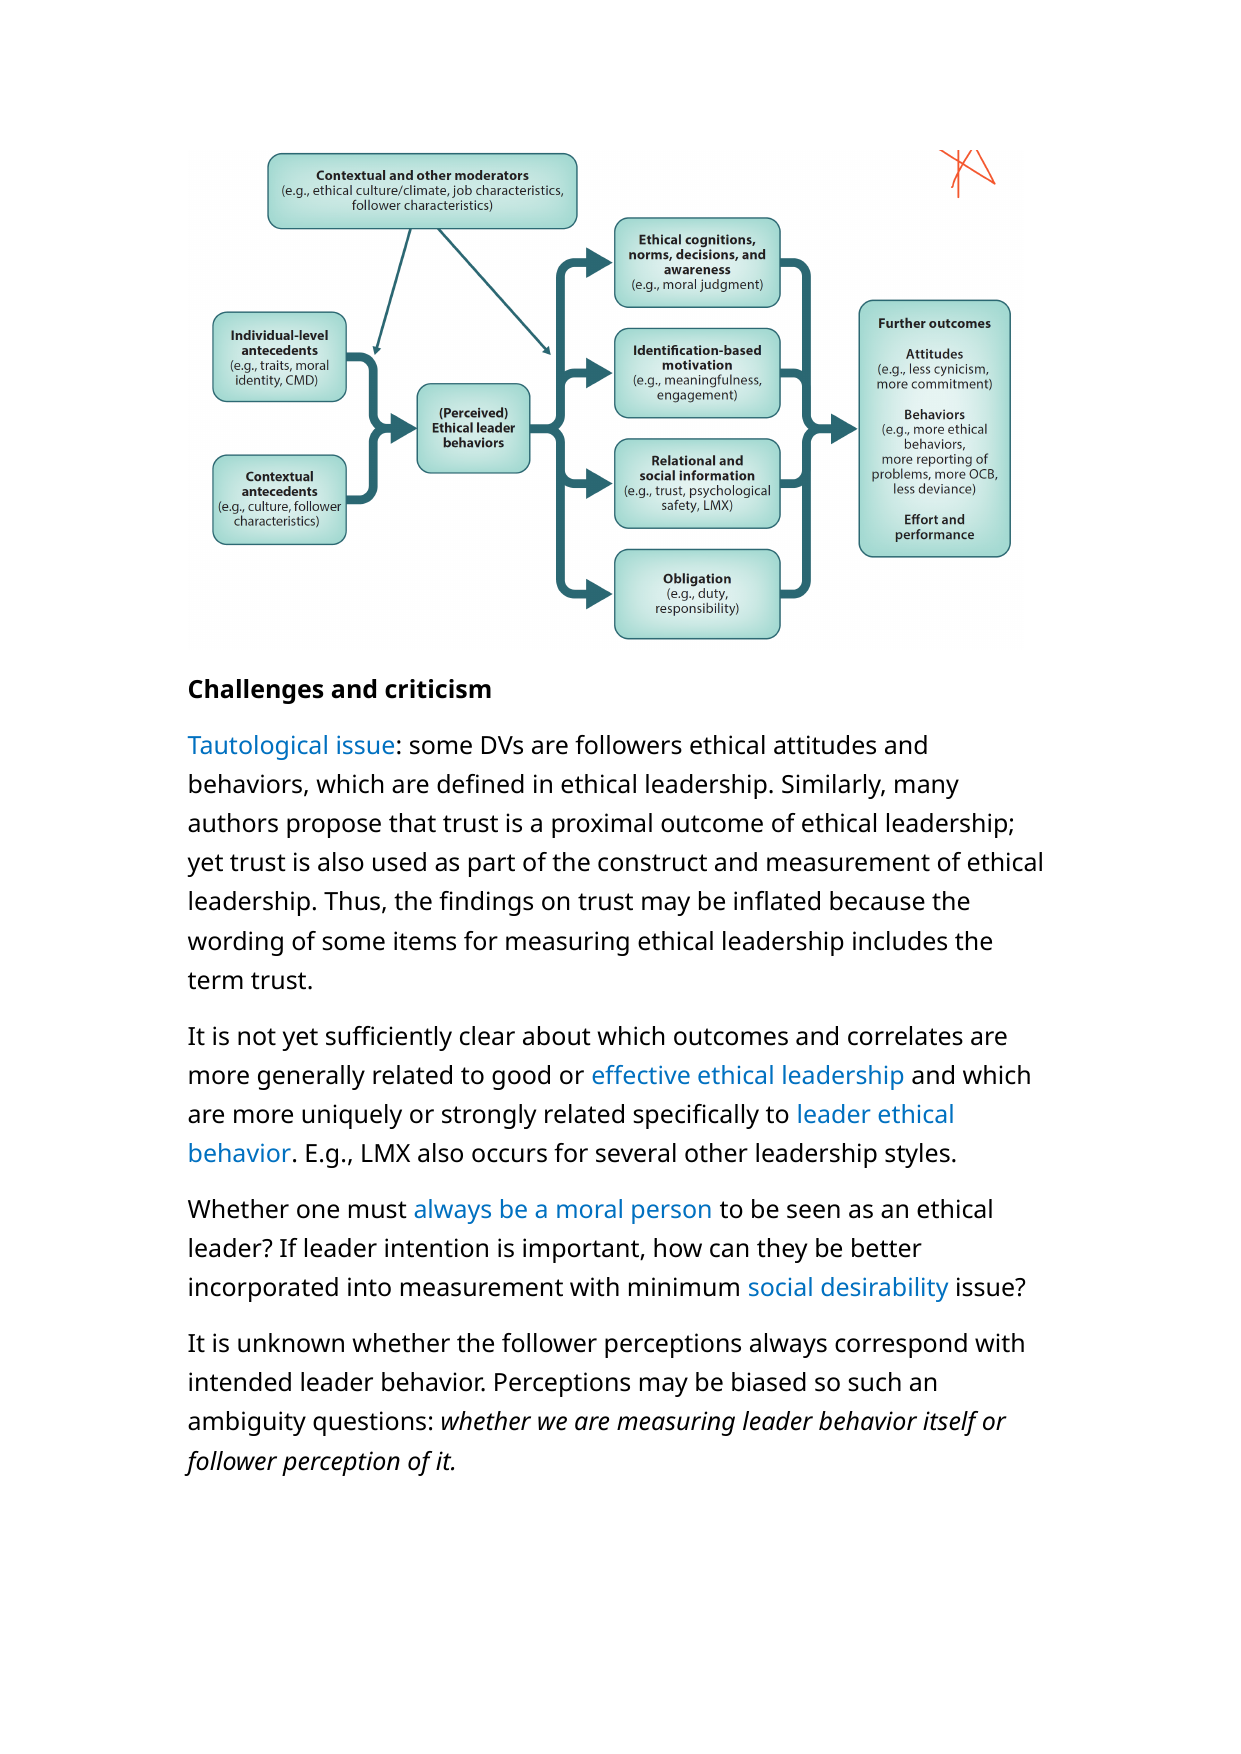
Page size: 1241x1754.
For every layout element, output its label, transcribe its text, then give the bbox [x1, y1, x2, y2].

picture [187, 150, 1024, 650]
text It is not yet sufficiently clear about which outcomes and correlates are more generally related to good or effective ethical leadership and which are more uniquely or strongly related specifically to leader ethical behavior. E.g., LMX also occurs for several other leadership styles. [187, 1018, 1053, 1170]
text Tautological issue: some DVs are followers ethical attitudes and behaviors, which are defined in ethical leadership. Similarly, many authors propose that trust is a proximal outcome of ethical leadership; yet trust is also used as part of the construct and measurement of ethical leadership. Thus, the findings on trust may be inflated because the wording of some items for measuring ethical leadership includes the term trust. [187, 727, 1053, 996]
text Whether one must always be a moral person to be seen as an ethical leader? If leader intention is important, how can they be better incorporated into measurement with minimum social desirability issue? [187, 1191, 1053, 1304]
text It is unknown whether the follower perceptions always correspond with intended leader behavior. Perceptions may be biased so such an ambiguity questions: whether we are measuring leader behavior itself or follower perception of it. [187, 1326, 1053, 1477]
text Challenges and criticism [187, 671, 1053, 706]
